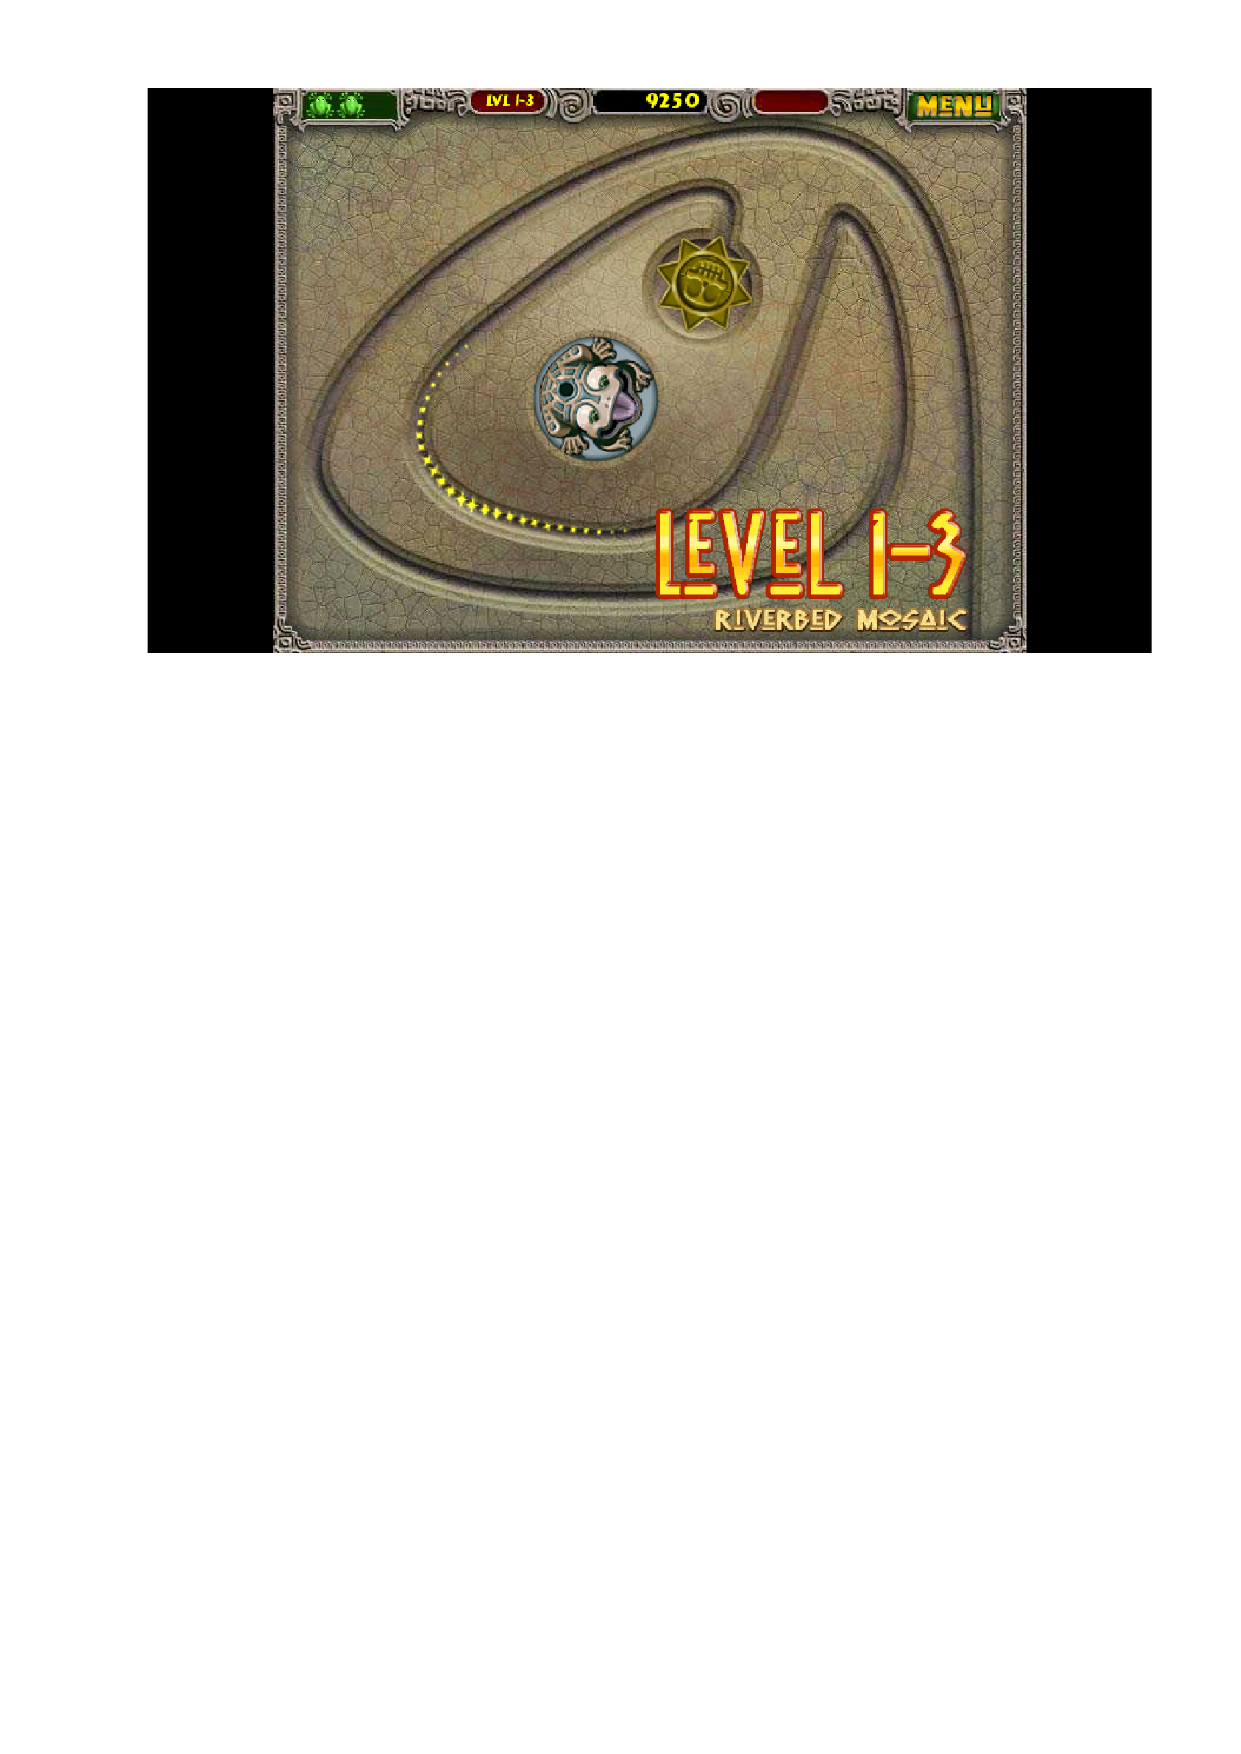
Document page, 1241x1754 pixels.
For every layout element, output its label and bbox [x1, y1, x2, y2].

picture [147, 88, 1152, 653]
